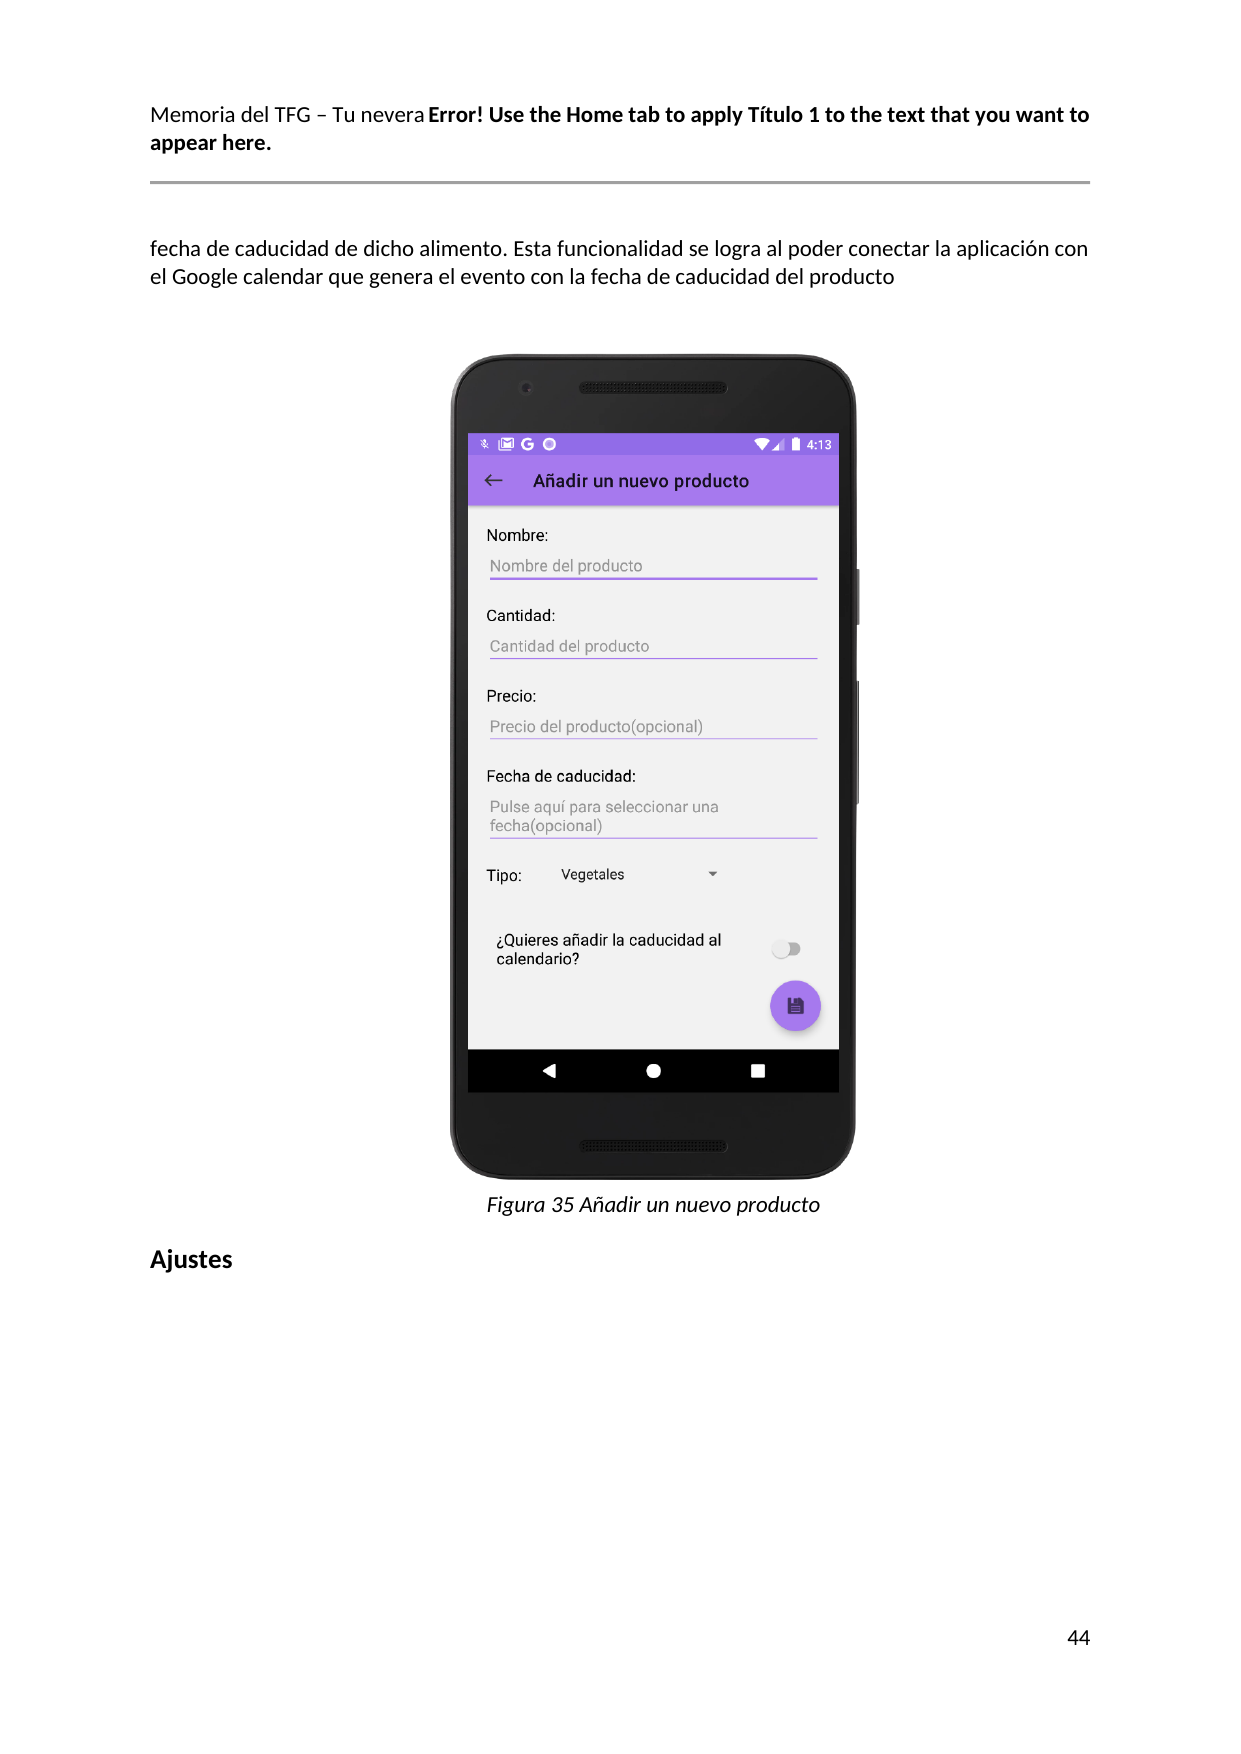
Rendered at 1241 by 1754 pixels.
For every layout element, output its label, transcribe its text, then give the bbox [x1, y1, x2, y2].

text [150, 234, 1090, 290]
picture [450, 353, 860, 1180]
